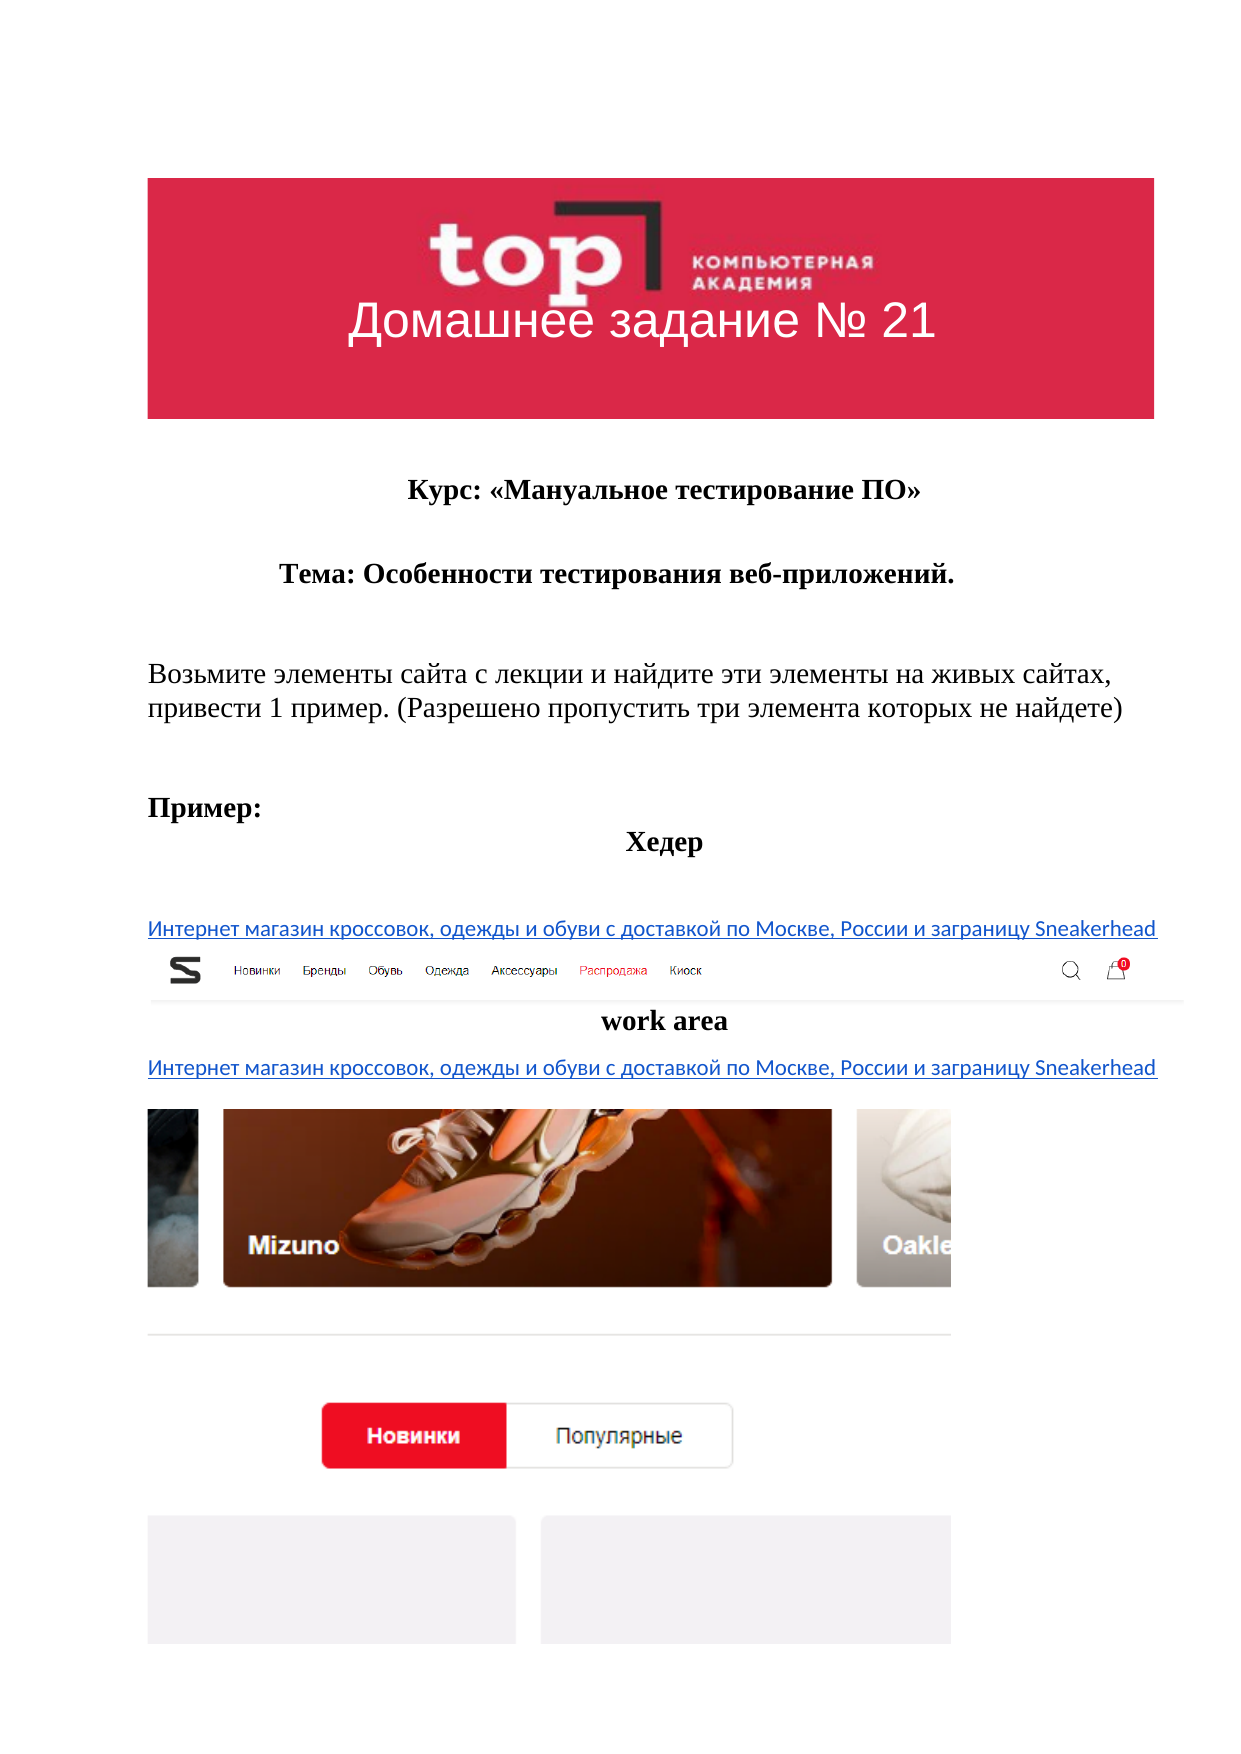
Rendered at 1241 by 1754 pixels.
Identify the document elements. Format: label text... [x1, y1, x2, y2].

picture [147, 178, 1155, 419]
text Курс: «Мануальное тестирование ПО» [148, 472, 1181, 505]
picture [150, 944, 1184, 1006]
text Возьмите элементы сайта с лекции и найдите эти элементы на живых сайтах, привести 1 пример. (Разрешено пропустить три элемента которых не найдете) [148, 656, 1181, 723]
text work area [148, 1003, 1181, 1037]
text Пример: [148, 791, 1181, 824]
text Тема: Особенности тестирования веб-приложений. [148, 556, 1181, 589]
text Хедер [148, 824, 1181, 858]
text Интернет магазин кроссовок, одежды и обуви с доставкой по Москве, России и заграницу Sneakerhead [148, 914, 1181, 942]
picture [147, 1109, 951, 1644]
text Интернет магазин кроссовок, одежды и обуви с доставкой по Москве, России и заграницу Sneakerhead [148, 1053, 1181, 1082]
